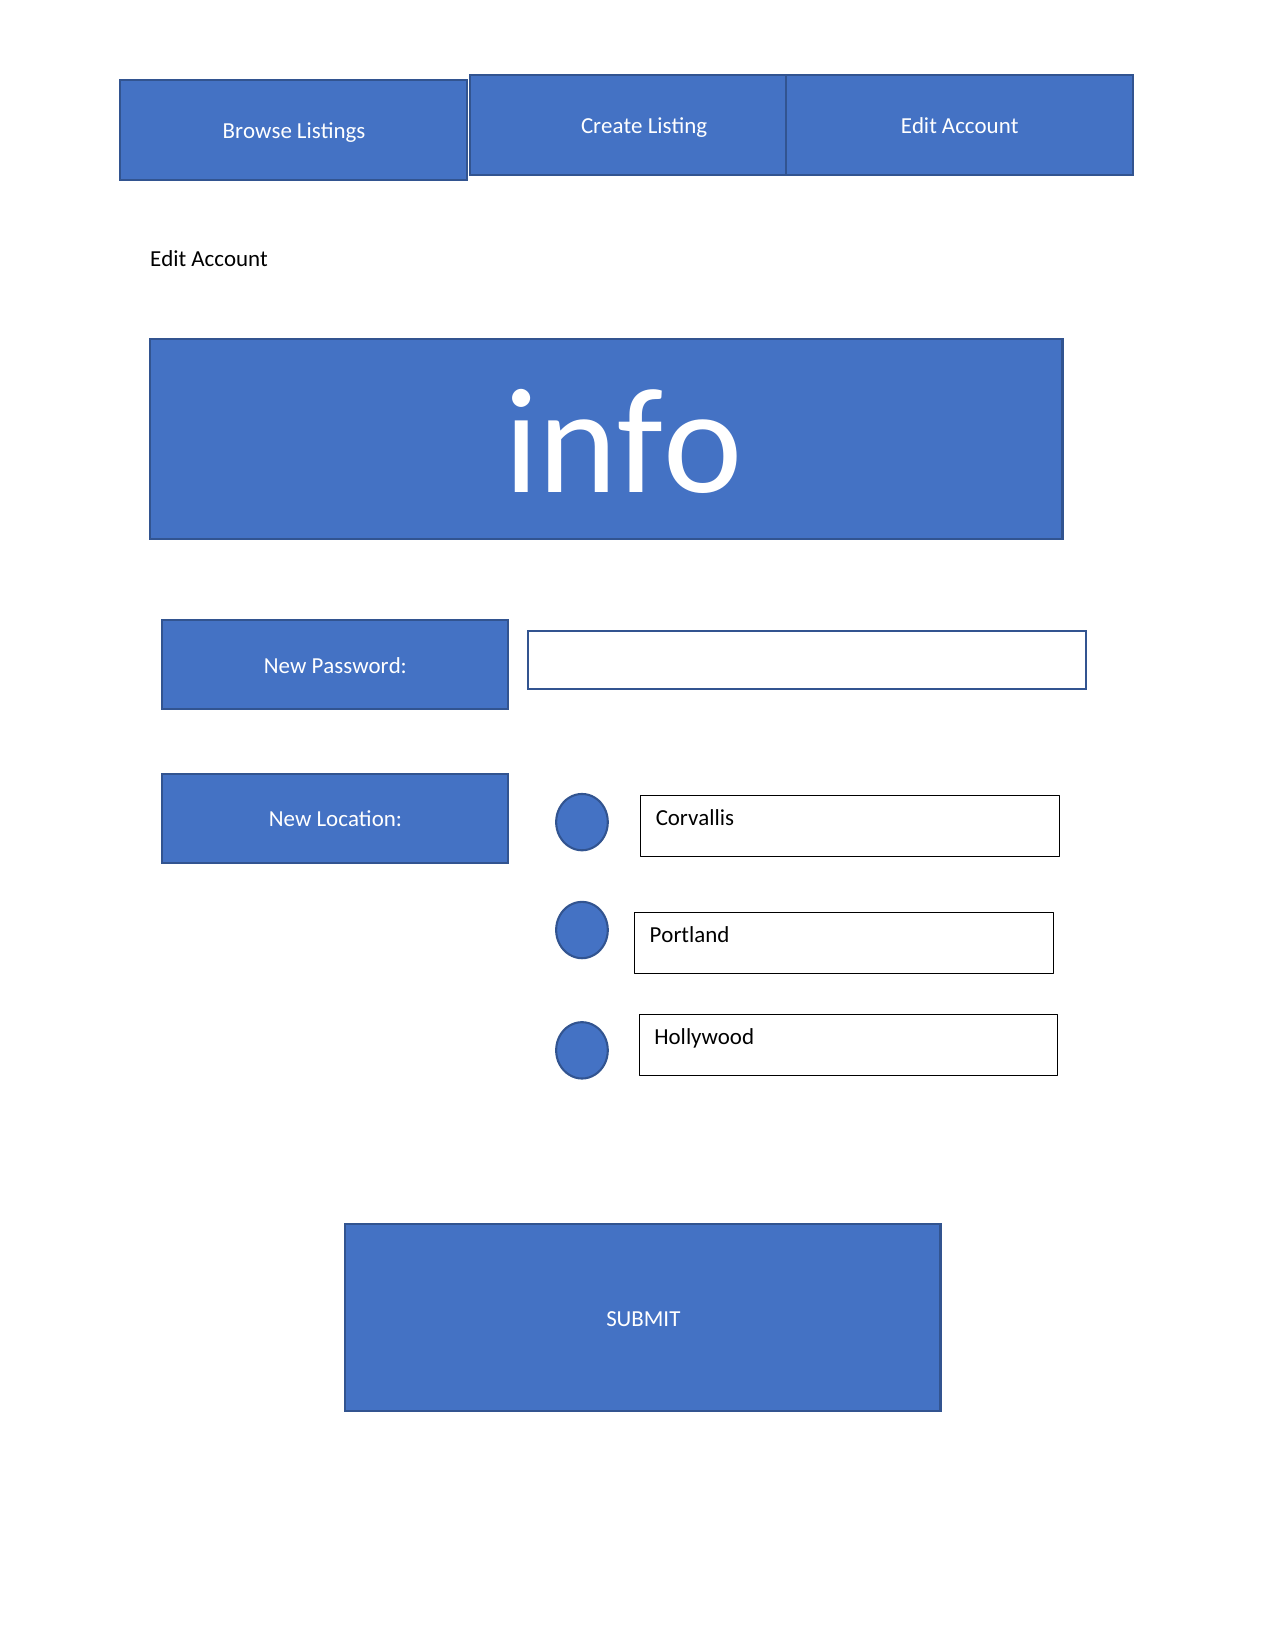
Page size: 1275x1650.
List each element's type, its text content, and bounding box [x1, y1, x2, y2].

text Edit Account [150, 244, 1125, 272]
